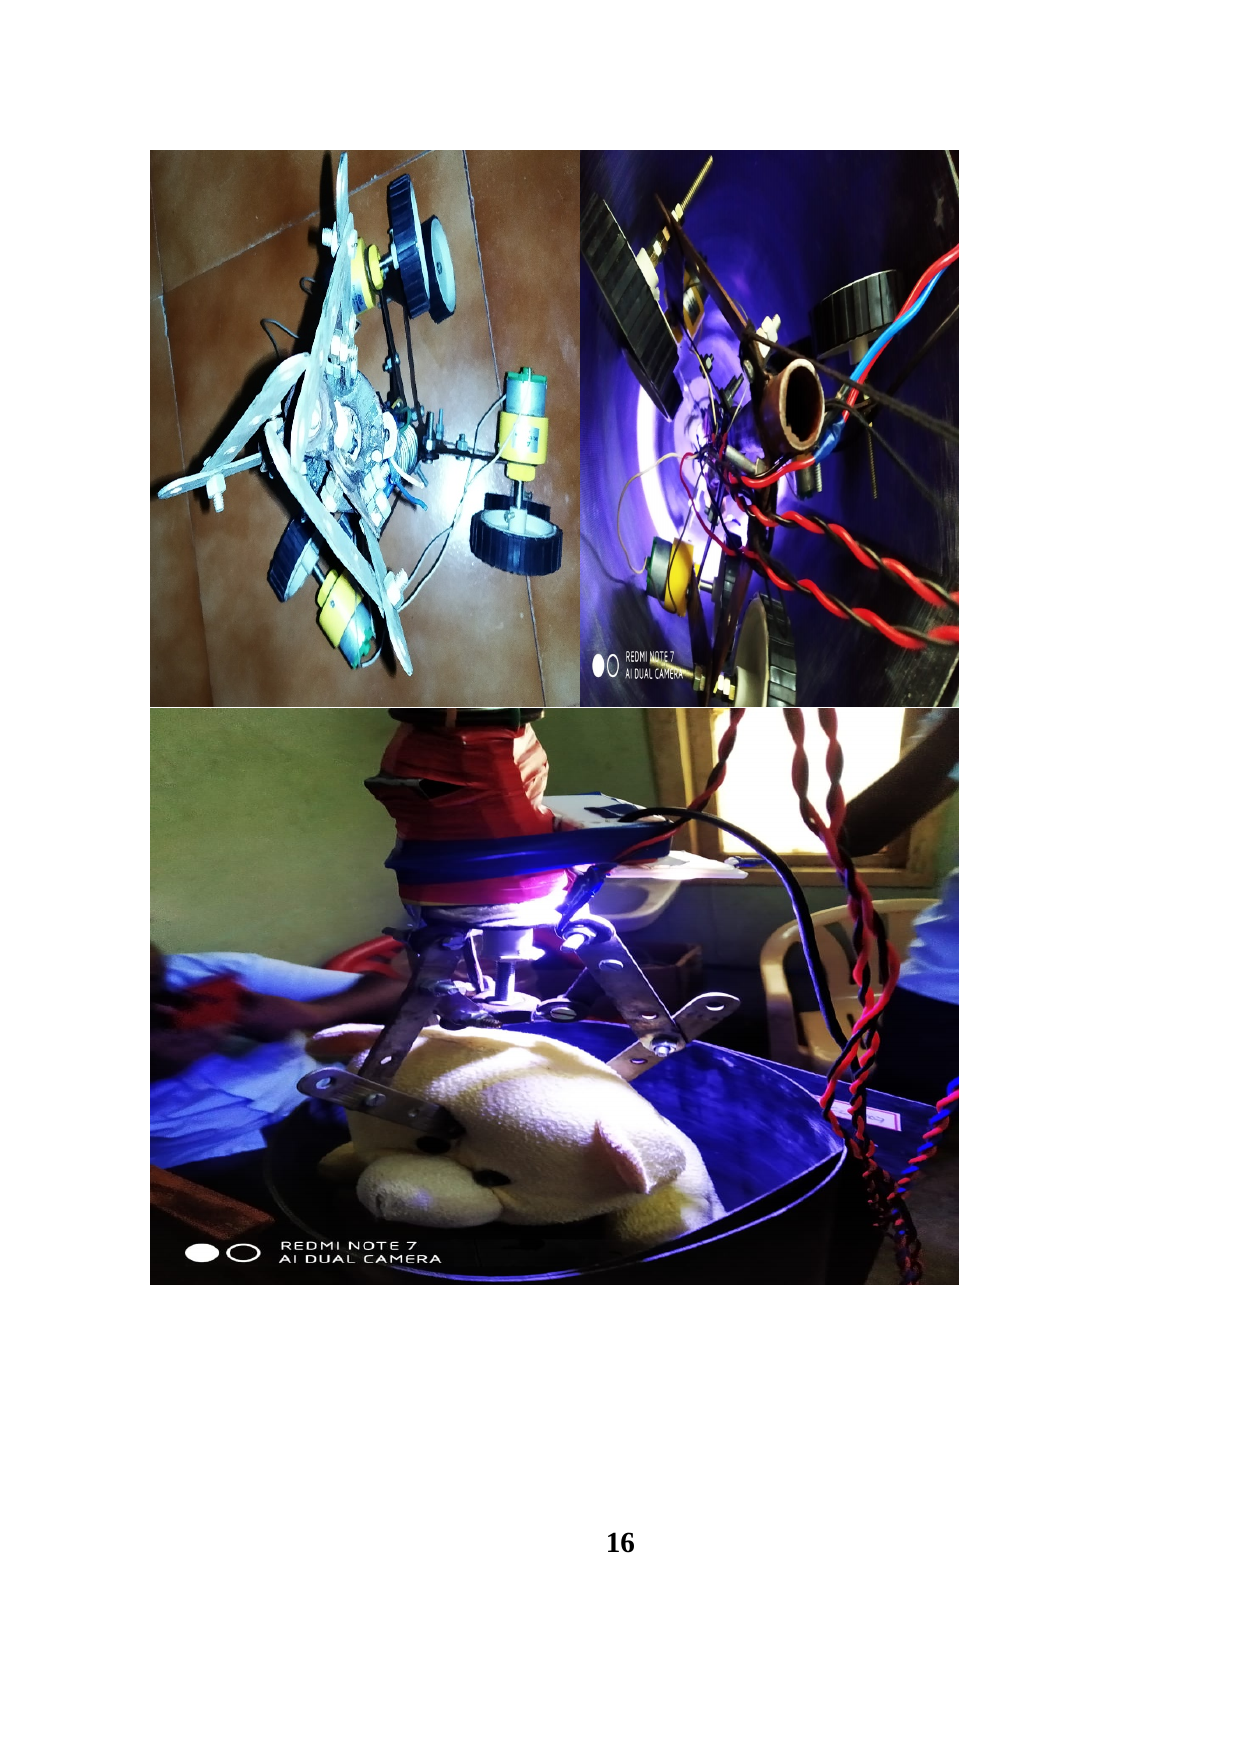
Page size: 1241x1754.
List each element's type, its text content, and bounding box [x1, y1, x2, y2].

picture [150, 708, 959, 1285]
text 16 [150, 1525, 1090, 1559]
picture [150, 150, 959, 707]
